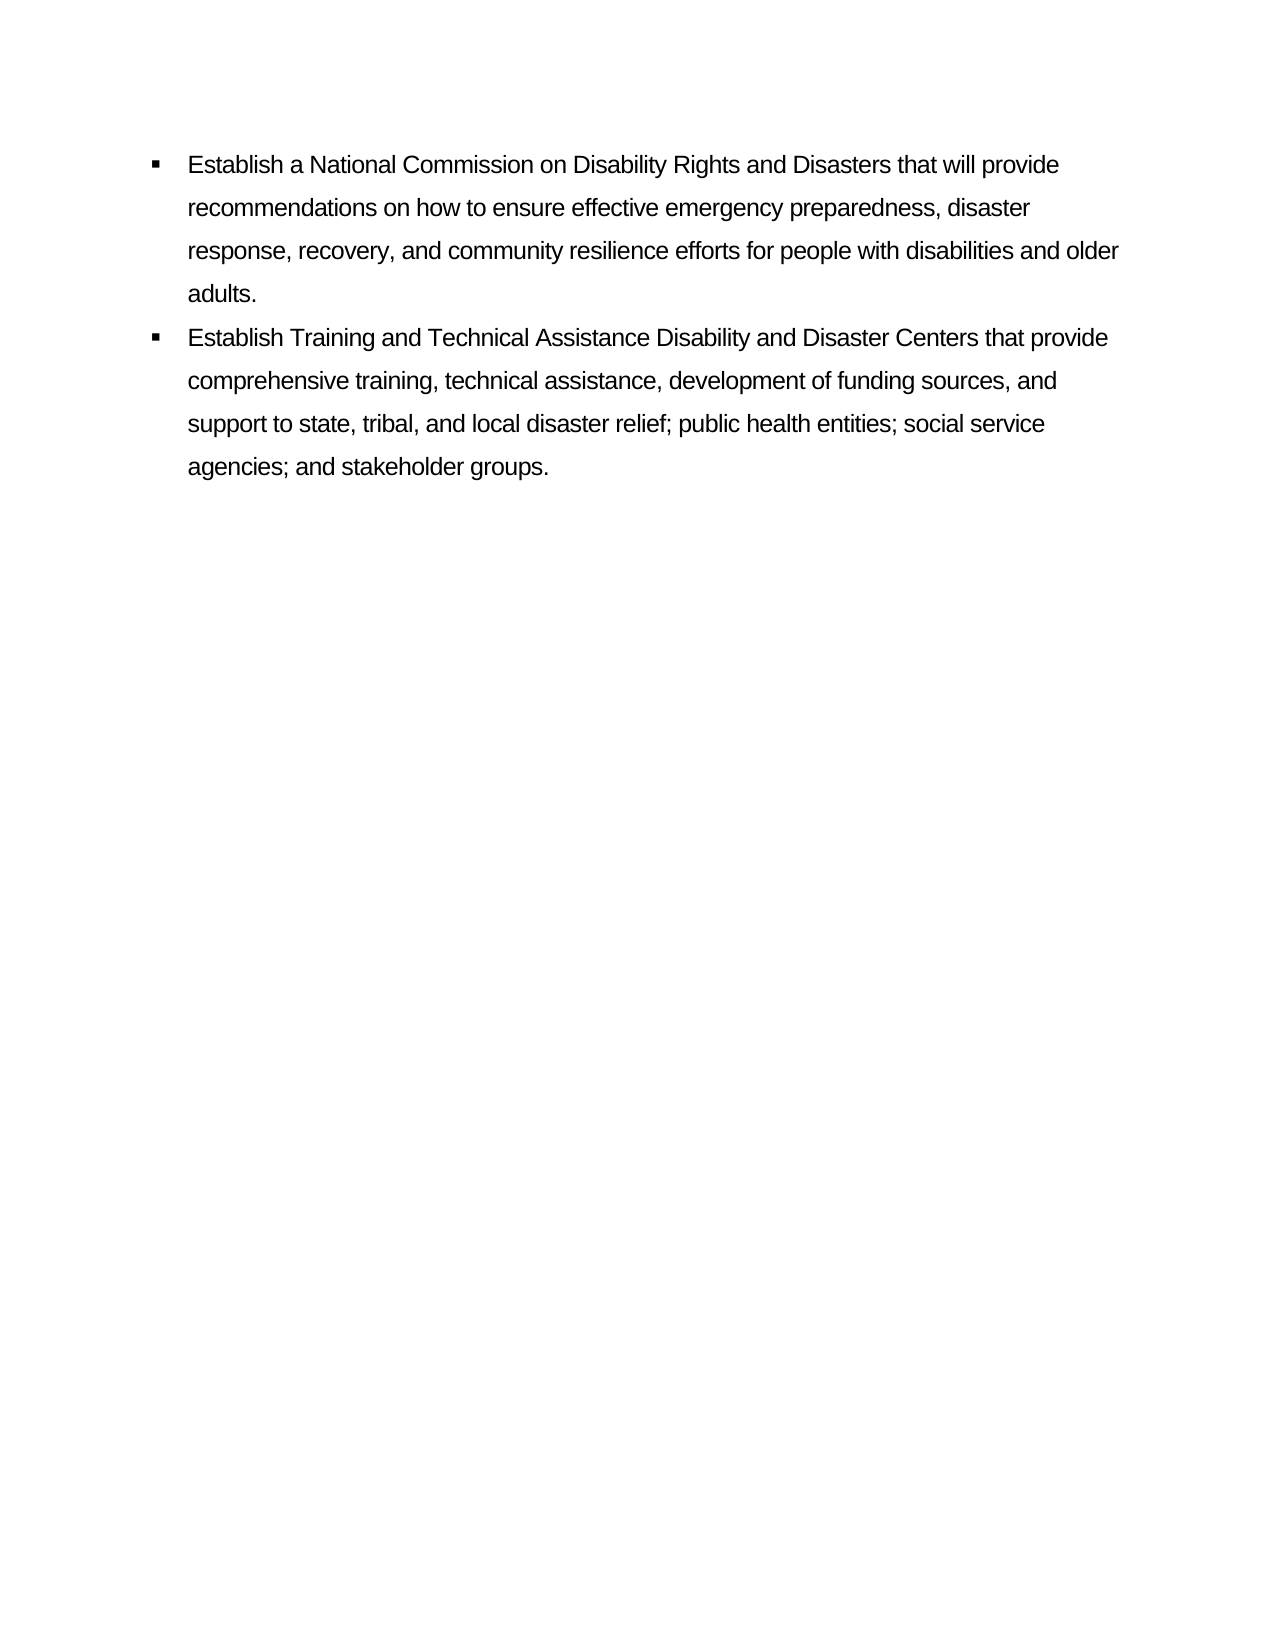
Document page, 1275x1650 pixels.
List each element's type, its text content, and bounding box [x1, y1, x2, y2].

list Establish a National Commission on Disability Rights and Disasters that will provide recommendations on how to ensure effective emergency preparedness, disaster response, recovery, and community resilience efforts for people with disabilities and older adults. [150, 150, 1125, 308]
list Establish Training and Technical Assistance Disability and Disaster Centers that provide comprehensive training, technical assistance, development of funding sources, and support to state, tribal, and local disaster relief; public health entities; social service agencies; and stakeholder groups. [150, 323, 1125, 481]
